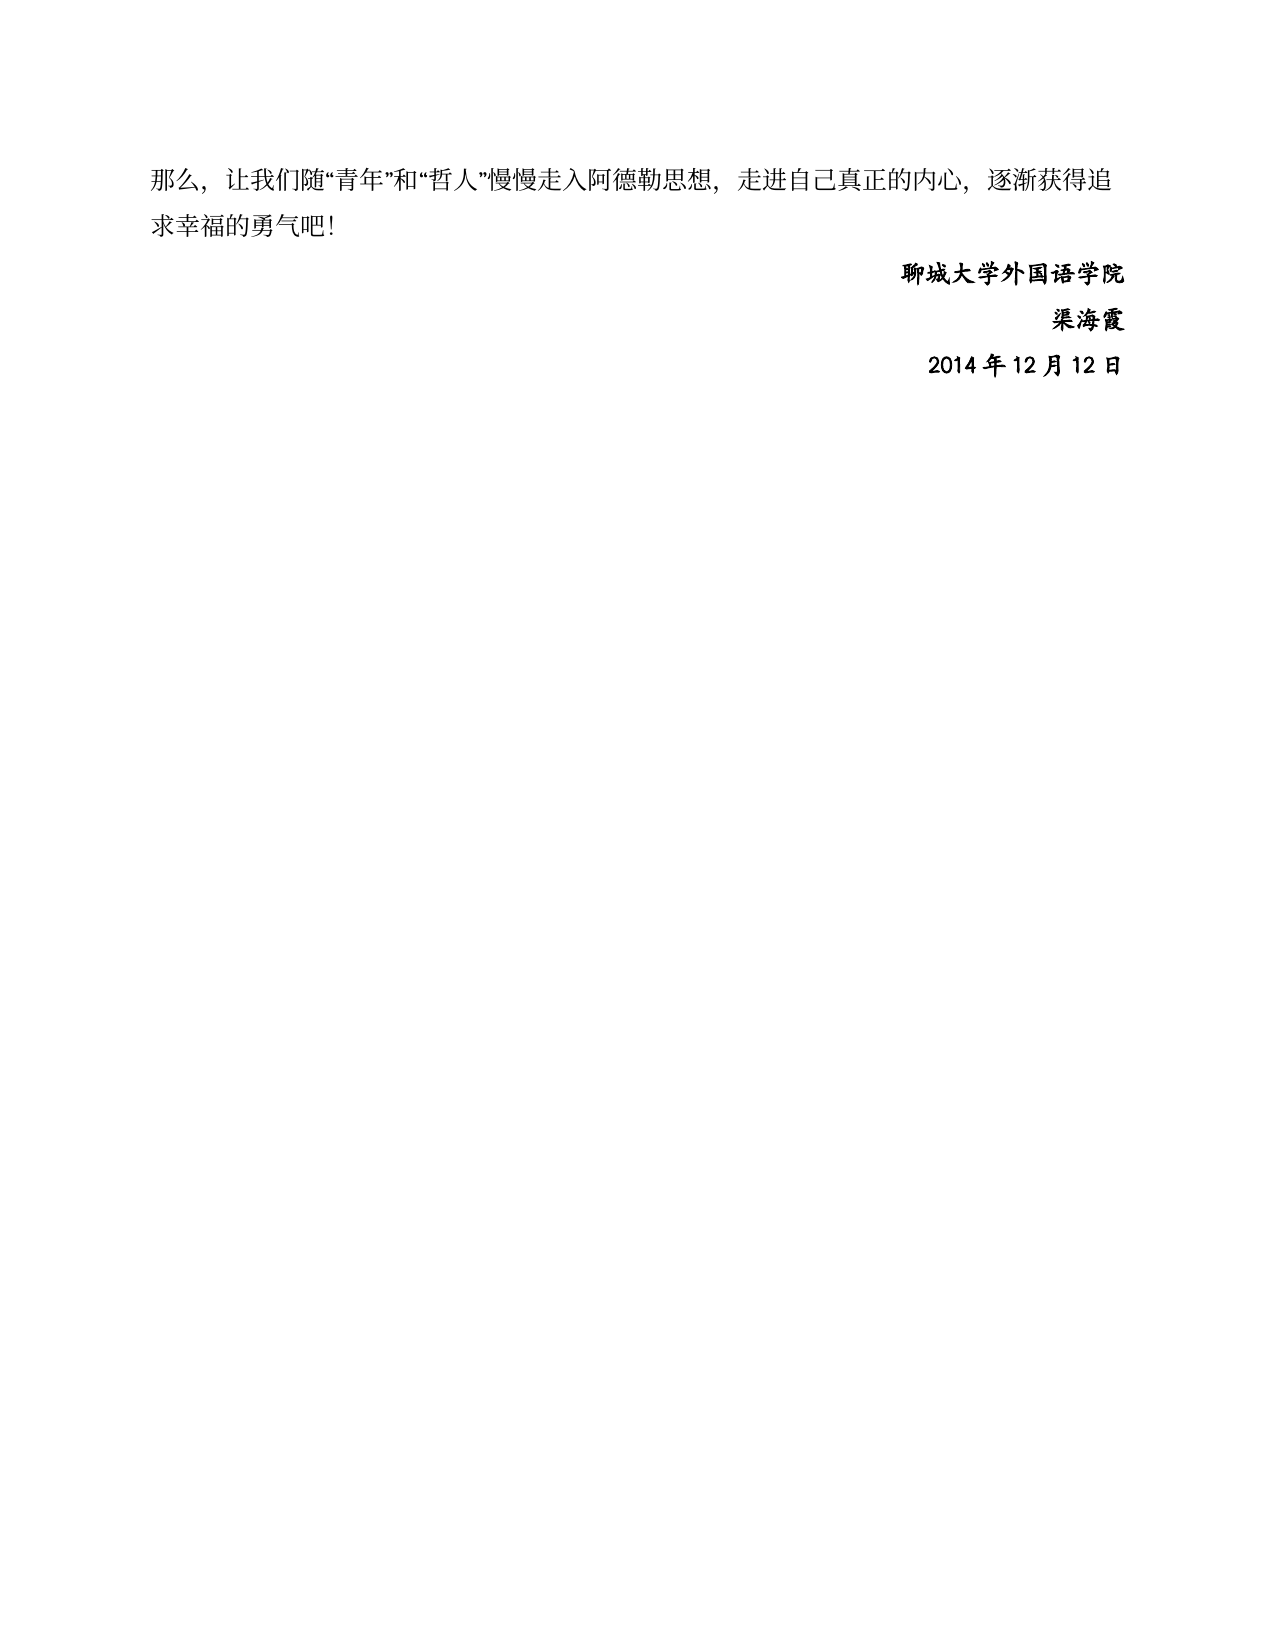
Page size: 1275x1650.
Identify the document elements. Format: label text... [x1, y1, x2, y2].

text 2014年12月12日 [150, 334, 1125, 380]
text 渠海霞 [150, 288, 1125, 334]
text 聊城大学外国语学院 [150, 242, 1125, 288]
text 那么，让我们随“青年”和“哲人”慢慢走入阿德勒思想，走进自己真正的内心，逐渐获得追求幸福的勇气吧！ [150, 150, 1125, 242]
